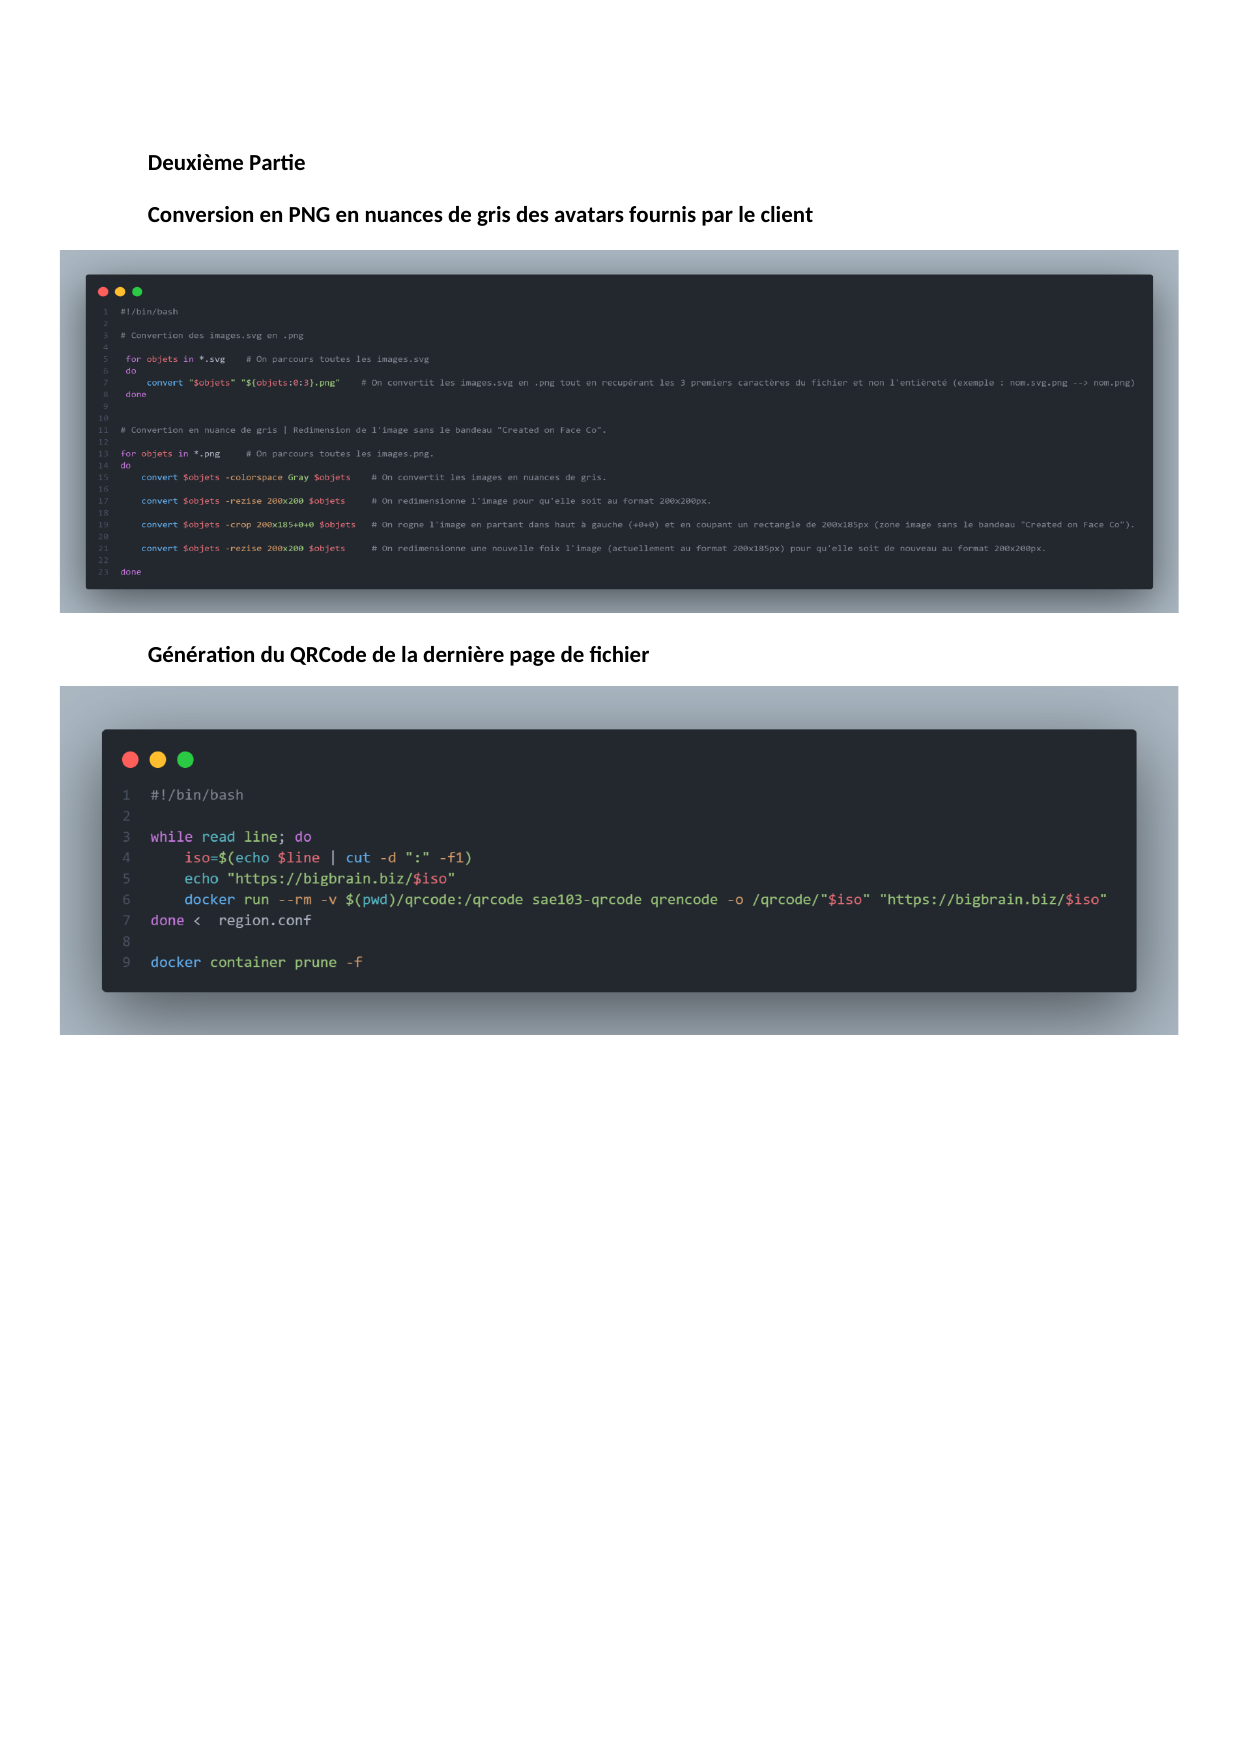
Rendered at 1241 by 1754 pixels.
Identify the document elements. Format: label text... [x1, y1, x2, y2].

picture [59, 686, 1179, 1035]
text Génération du QRCode de la dernière page de fichier [148, 543, 1093, 668]
picture [59, 250, 1179, 613]
text Conversion en PNG en nuances de gris des avatars fournis par le client [148, 201, 1093, 518]
text Deuxième Partie [148, 148, 1093, 176]
